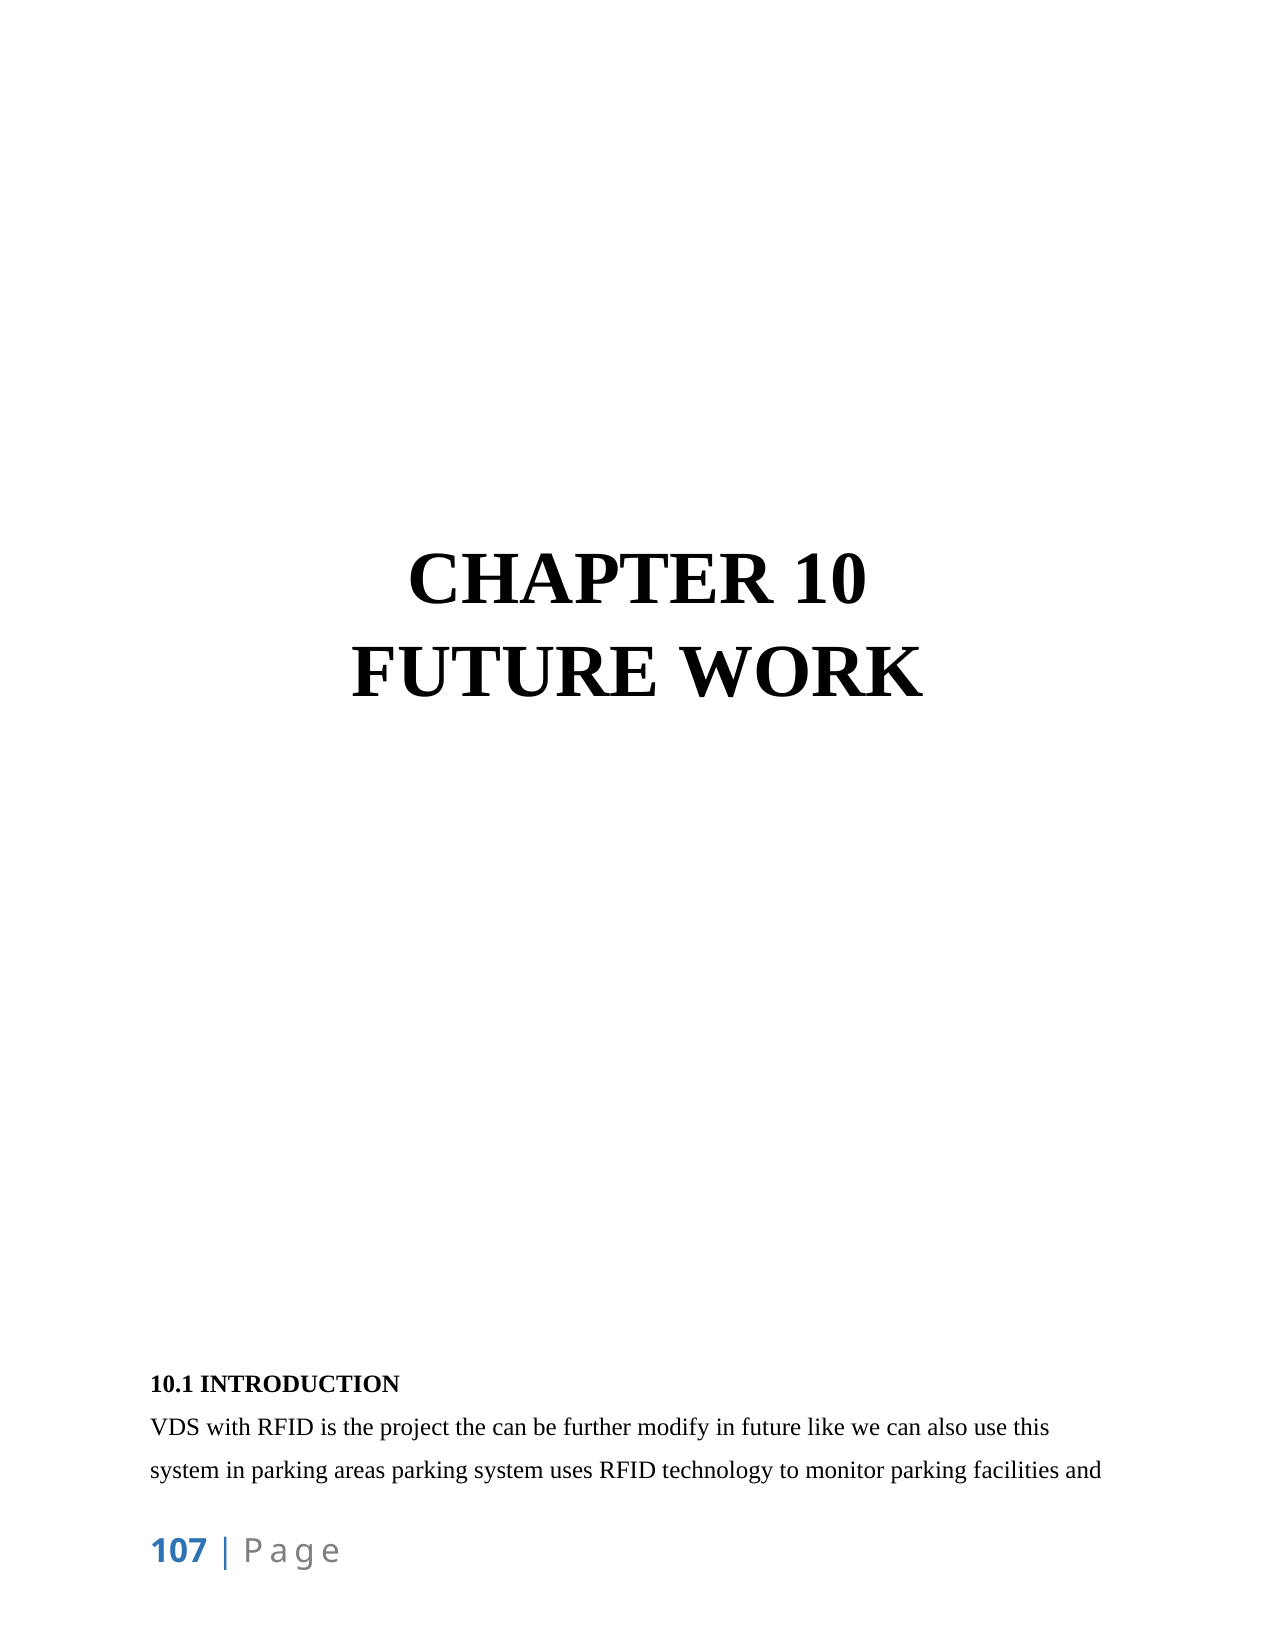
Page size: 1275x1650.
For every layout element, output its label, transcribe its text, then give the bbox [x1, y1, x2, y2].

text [150, 1412, 1125, 1484]
subtitle 10.1 INTRODUCTION [150, 1369, 1125, 1398]
subtitle FUTURE WORK [150, 626, 1125, 713]
subtitle CHAPTER 10 [150, 533, 1125, 619]
